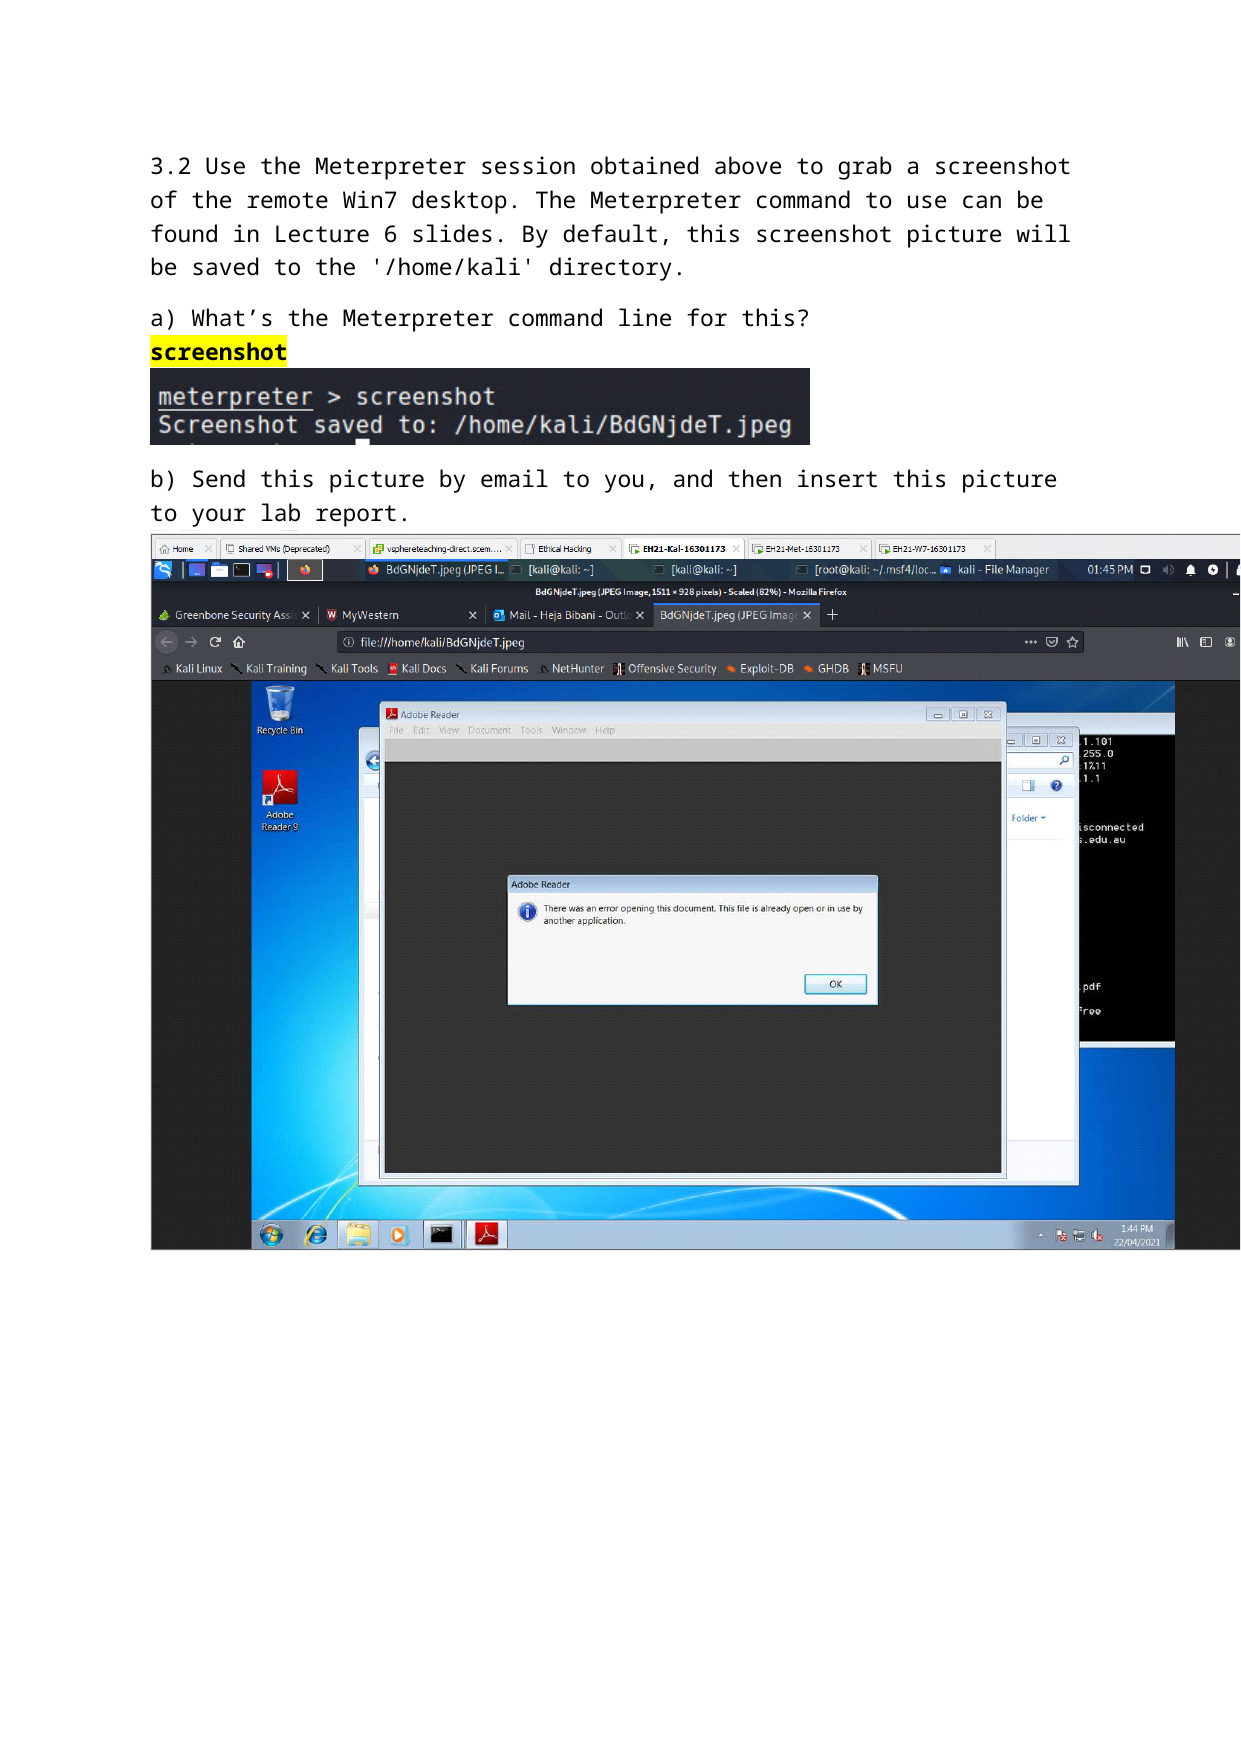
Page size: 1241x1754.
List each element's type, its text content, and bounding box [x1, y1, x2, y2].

picture [150, 530, 1241, 1251]
text 3.2 Use the Meterpreter session obtained above to grab a screenshot of the remote Win7 desktop. The Meterpreter command to use can be found in Lecture 6 slides. By default, this screenshot picture will be saved to the '/home/kali' directory. [150, 150, 1090, 282]
text b) Send this picture by email to you, and then insert this picture to your lab report. [150, 463, 1090, 530]
picture [150, 368, 810, 445]
